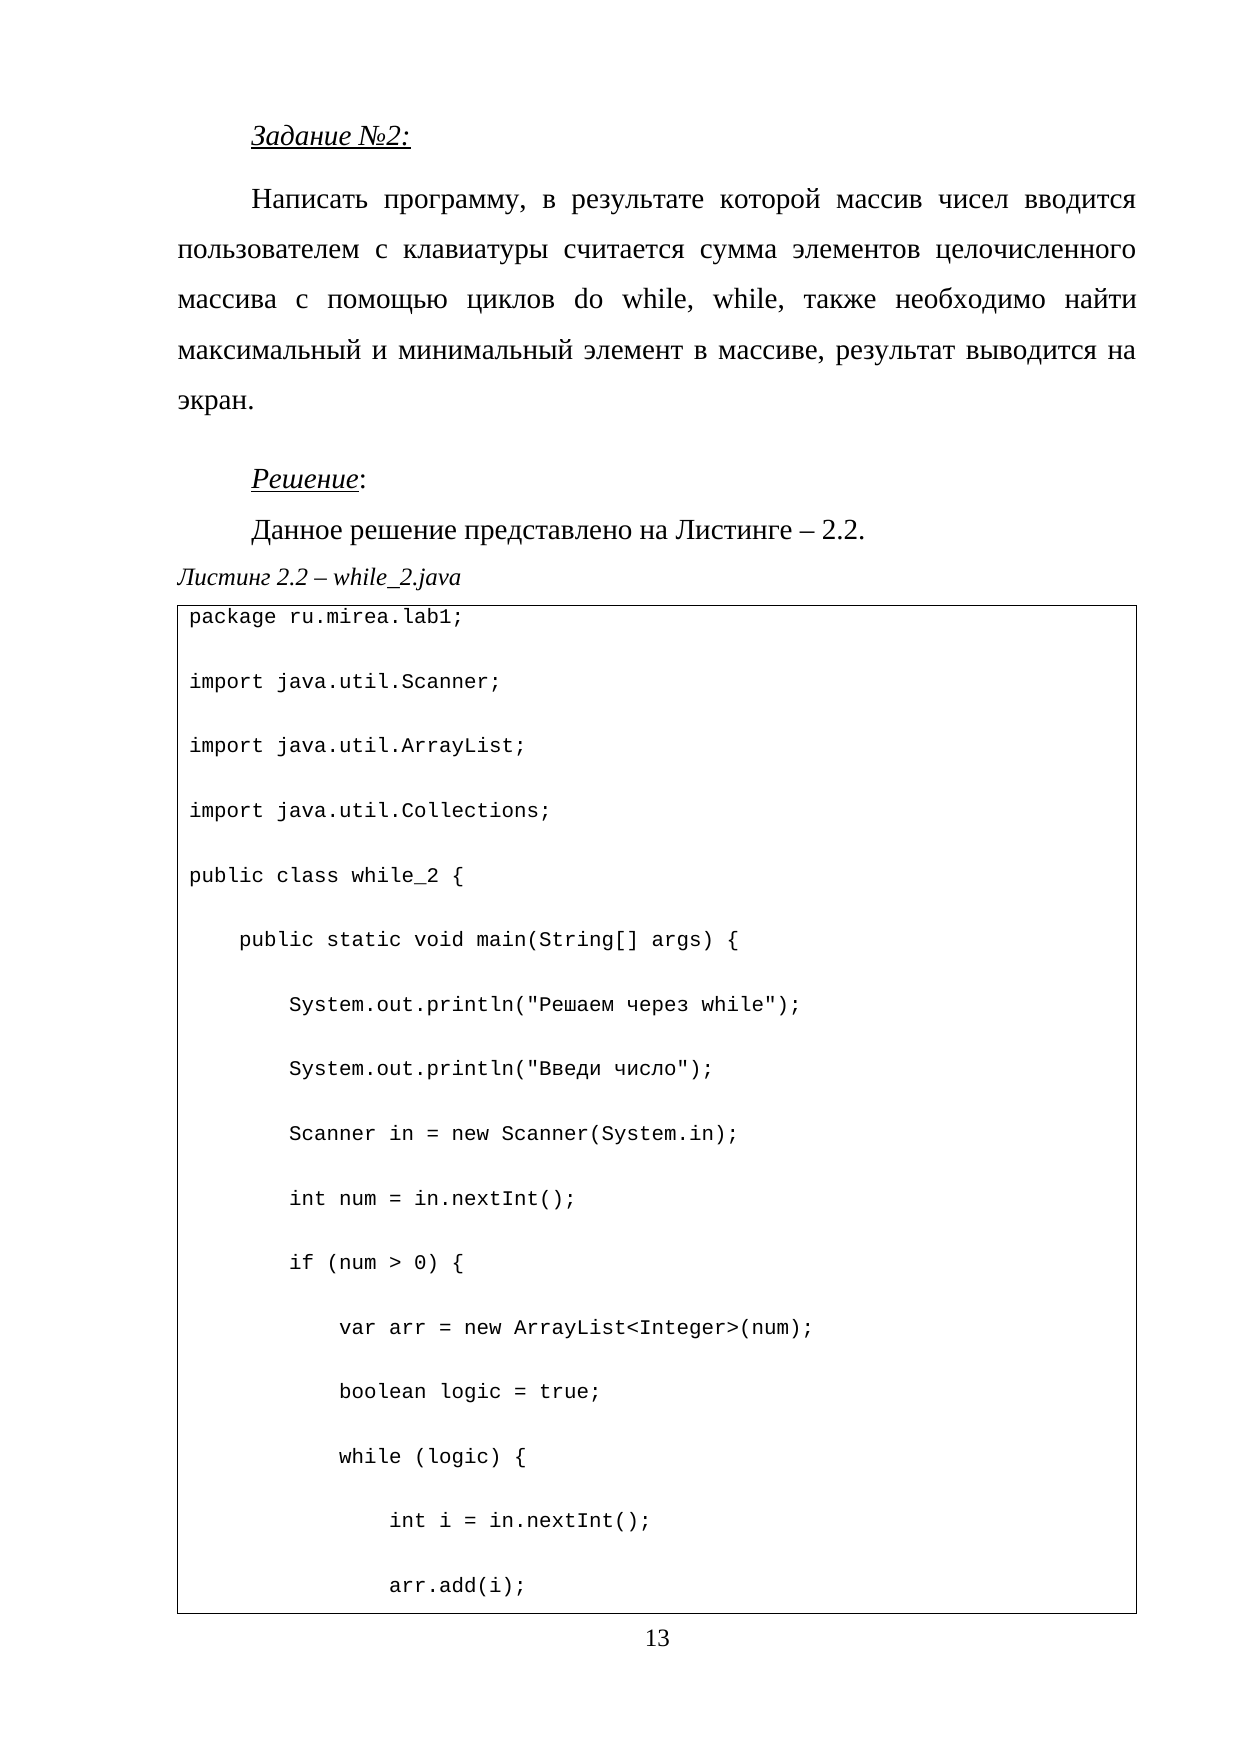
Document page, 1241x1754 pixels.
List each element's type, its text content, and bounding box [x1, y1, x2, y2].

text Листинг 2.2 – while_2.java [177, 562, 1137, 591]
text Решение: [177, 462, 1137, 495]
table_header package ru.mirea.lab1; import java.util.Scanner; import java.util.ArrayList; import java.util.Collections; public class while_2 { public static void main(String[] args) { System.out.println("Решаем через while"); System.out.println("Введи число"); Scanner in = new Scanner(System.in); int num = in.nextInt(); if (num > 0) { var arr = new ArrayList<Integer>(num); boolean logic = true; while (logic) { int i = in.nextInt(); arr.add(i); [178, 606, 1136, 1613]
text Данное решение представлено на Листинге – 2.2. [177, 512, 1137, 545]
text Написать программу, в результате которой массив чисел вводится пользователем с клавиатуры считается сумма элементов целочисленного массива с помощью циклов do while, while, также необходимо найти максимальный и минимальный элемент в массиве, результат выводится на экран. [177, 181, 1137, 416]
text Задание №2: [177, 118, 1137, 152]
